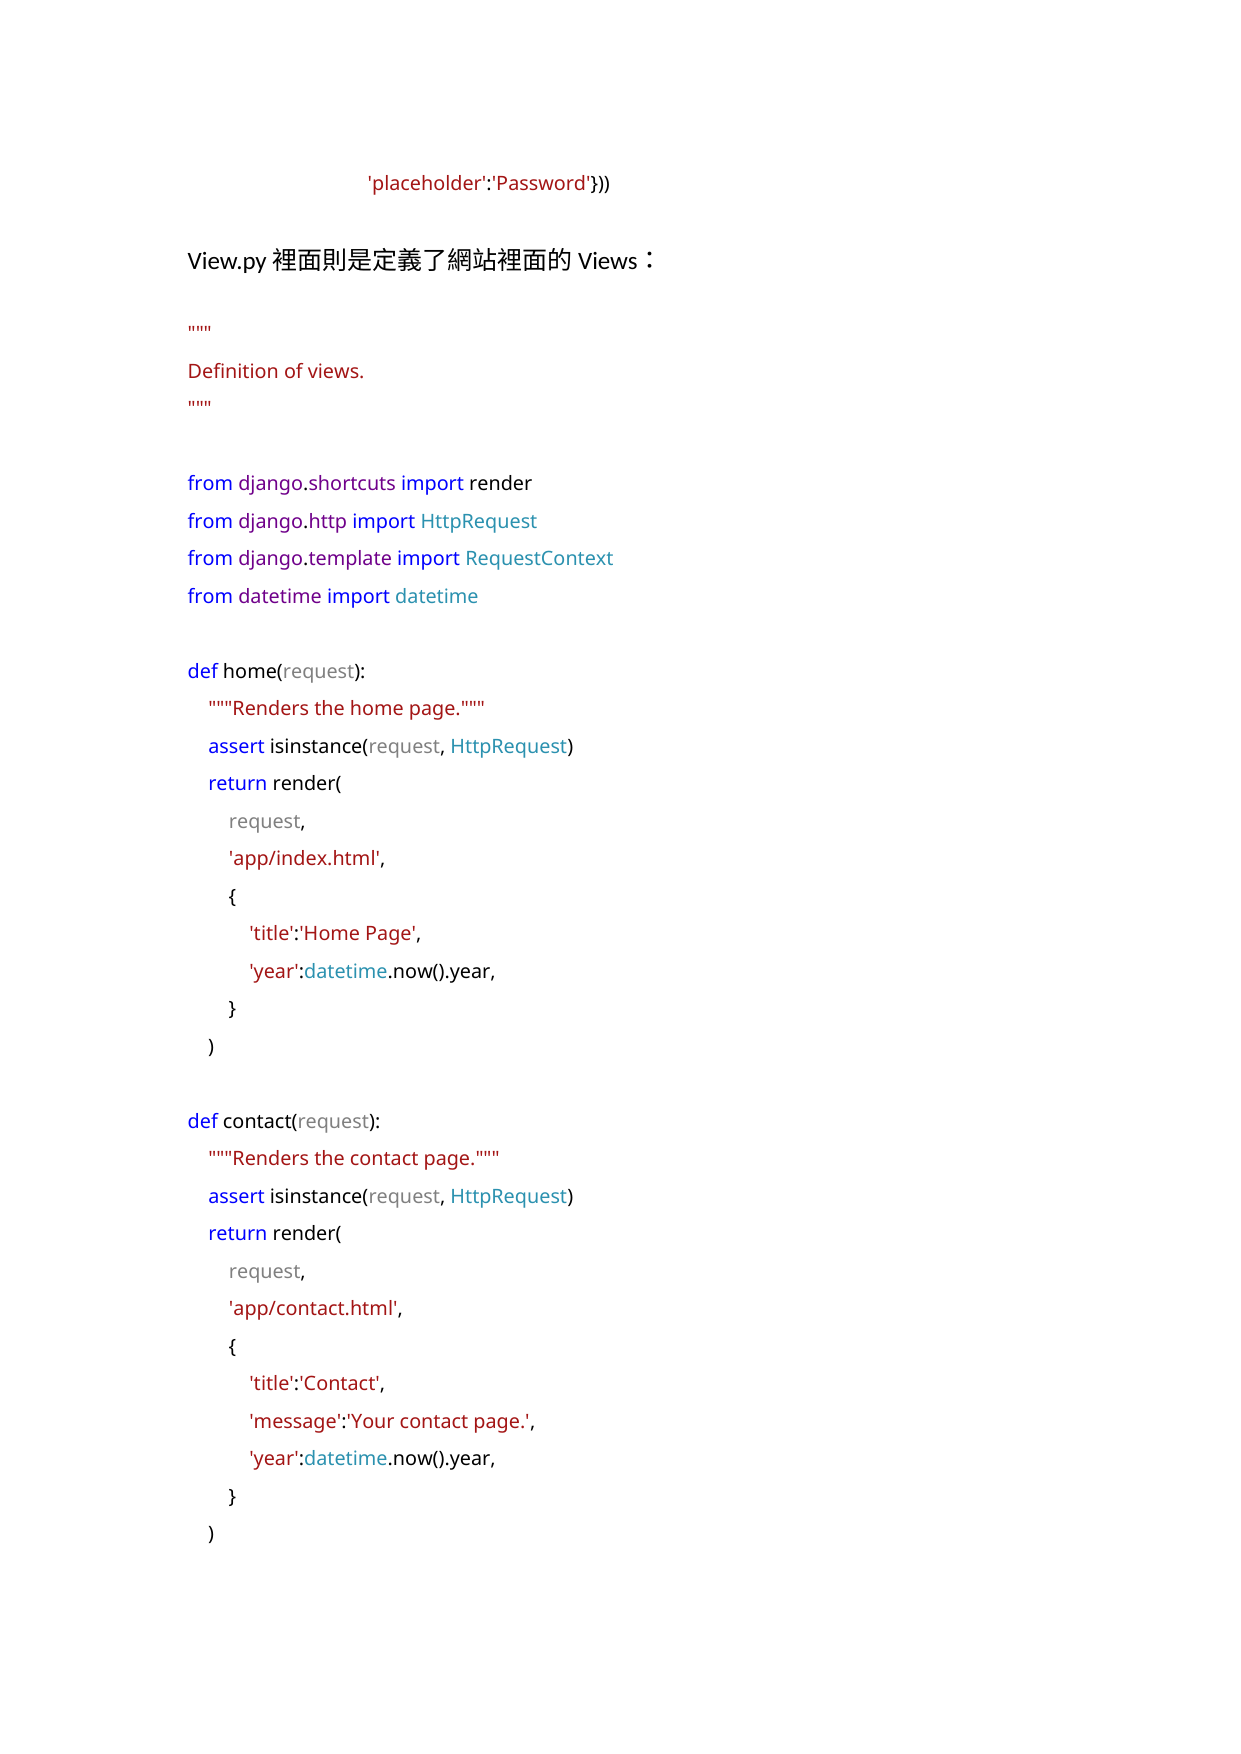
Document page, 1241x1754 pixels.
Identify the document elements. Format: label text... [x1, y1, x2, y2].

text View.py 裡面則是定義了網站裡面的 Views： [187, 239, 1053, 277]
text 'title':'Contact', [187, 1364, 1053, 1402]
text 'app/index.html', [187, 839, 1053, 877]
text return render( [187, 1214, 1053, 1252]
text } [187, 989, 1053, 1027]
text { [187, 877, 1053, 914]
text return render( [187, 764, 1053, 802]
text ) [187, 1514, 1053, 1552]
text """ [187, 314, 1053, 352]
text ) [187, 1027, 1053, 1064]
text 'app/contact.html', [187, 1289, 1053, 1327]
text 'message':'Your contact page.', [187, 1402, 1053, 1439]
text def home(request): [187, 652, 1053, 689]
text def contact(request): [187, 1102, 1053, 1139]
text from django.http import HttpRequest [187, 502, 1053, 539]
text 'year':datetime.now().year, [187, 952, 1053, 989]
text from django.template import RequestContext [187, 539, 1053, 577]
text assert isinstance(request, HttpRequest) [187, 1177, 1053, 1214]
text assert isinstance(request, HttpRequest) [187, 727, 1053, 764]
text from datetime import datetime [187, 577, 1053, 614]
text 'year':datetime.now().year, [187, 1439, 1053, 1477]
text from django.shortcuts import render [187, 464, 1053, 502]
text { [187, 1327, 1053, 1364]
text request, [187, 1252, 1053, 1289]
text 'title':'Home Page', [187, 914, 1053, 952]
text """Renders the contact page.""" [187, 1139, 1053, 1177]
text } [187, 1477, 1053, 1514]
text 'placeholder':'Password'})) [187, 164, 1053, 202]
text """ [187, 389, 1053, 427]
text request, [187, 802, 1053, 839]
text """Renders the home page.""" [187, 689, 1053, 727]
text Definition of views. [187, 352, 1053, 389]
